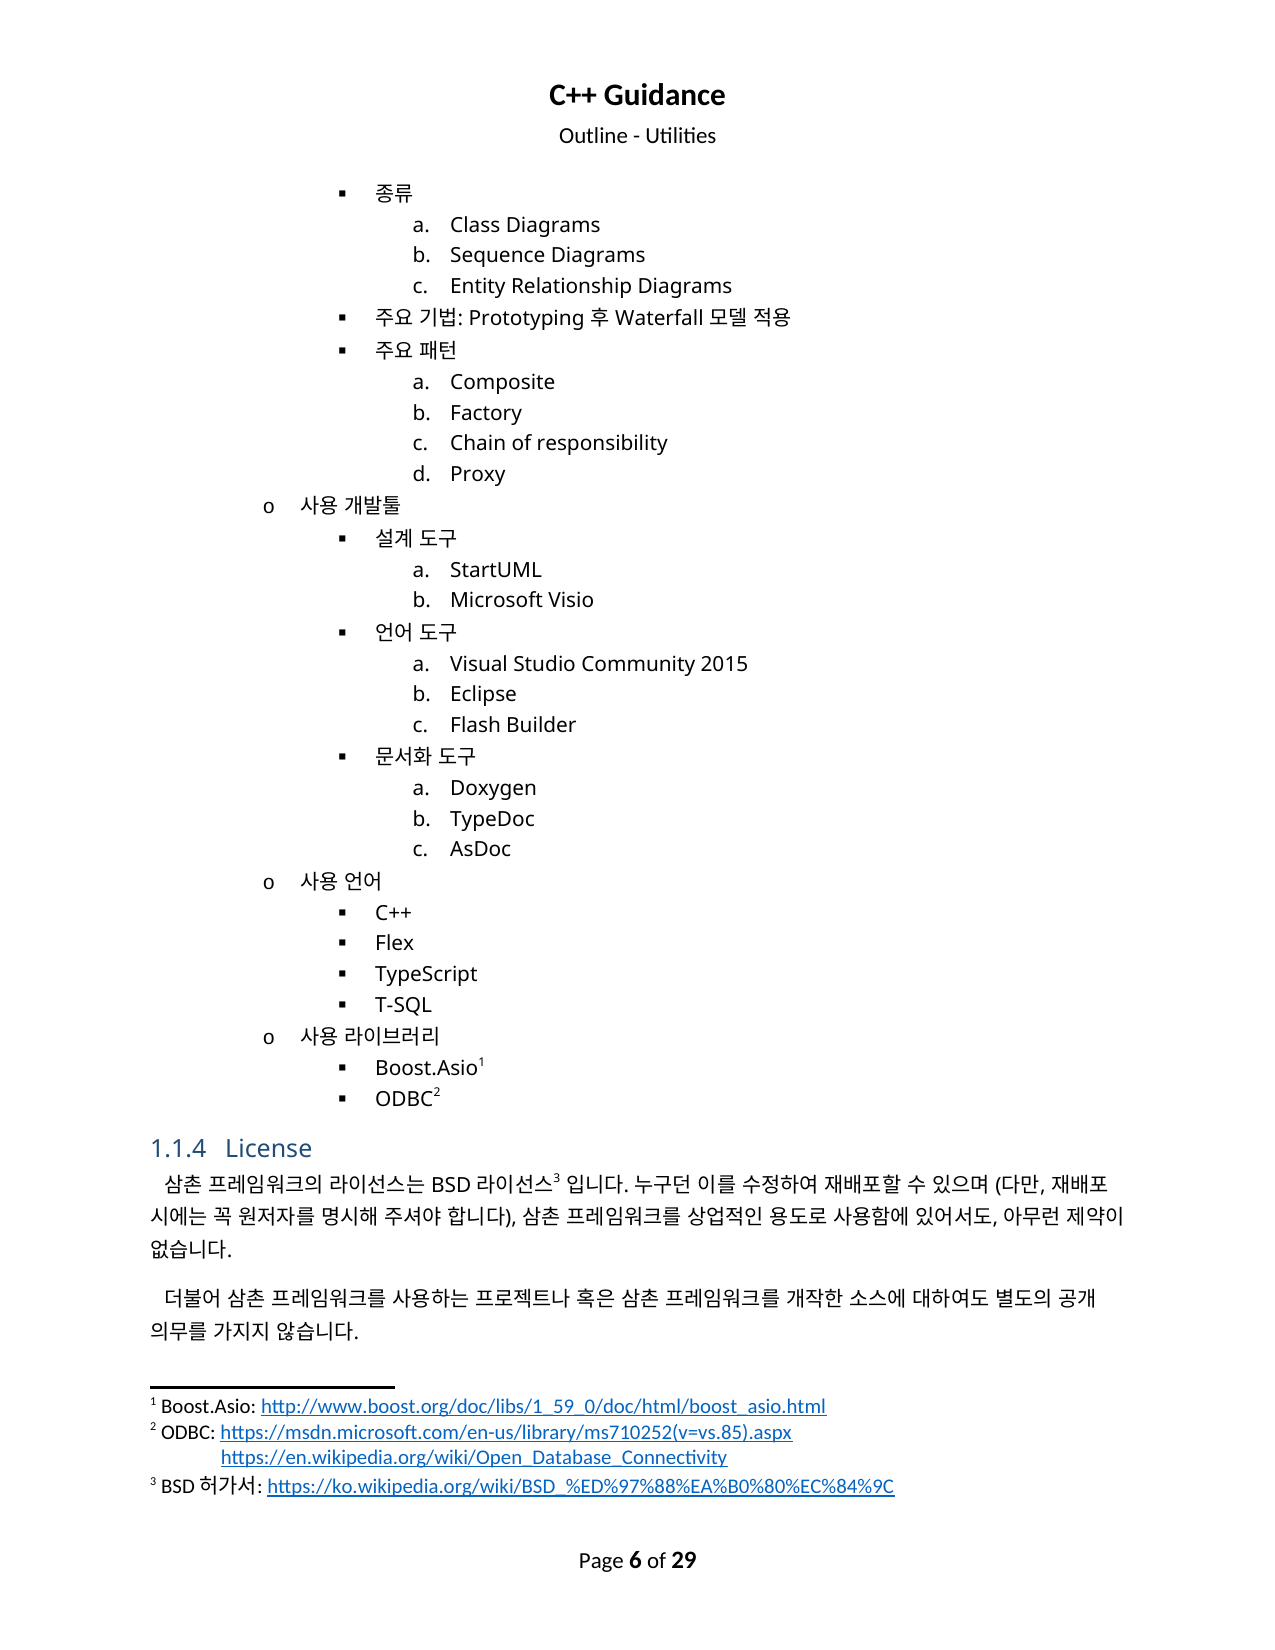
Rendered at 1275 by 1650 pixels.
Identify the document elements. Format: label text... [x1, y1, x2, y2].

list C++ [337, 898, 1125, 926]
list Class Diagrams [412, 210, 1125, 238]
list Eclipse [412, 679, 1125, 708]
list T-SQL [337, 990, 1125, 1018]
list TypeScript [337, 959, 1125, 988]
list Boost.Asio [337, 1053, 1125, 1082]
list Factory [412, 398, 1125, 426]
list 사용 개발툴 [262, 489, 1125, 520]
list 문서화 도구 [337, 741, 1125, 771]
list ODBC [337, 1084, 1125, 1112]
list Flex [337, 928, 1125, 957]
list 주요 패턴 [337, 334, 1125, 364]
list 설계 도구 [337, 522, 1125, 552]
list Composite [412, 367, 1125, 395]
subtitle License [150, 1131, 1125, 1165]
text 삼촌 프레임워크의 라이선스는 BSD 라이선스 입니다. 누구던 이를 수정하여 재배포할 수 있으며 (다만, 재배포 시에는 꼭 원저자를 명시해 주셔야 합니다), 삼촌 프레임워크를 상업적인 용도로 사용함에 있어서도, 아무런 제약이 없습니다. [150, 1168, 1125, 1264]
list TypeDoc [412, 804, 1125, 832]
list 주요 기법: Prototyping 후 Waterfall 모델 적용 [337, 302, 1125, 332]
text 더불어 삼촌 프레임워크를 사용하는 프로젝트나 혹은 삼촌 프레임워크를 개작한 소스에 대하여도 별도의 공개 의무를 가지지 않습니다. [150, 1283, 1125, 1346]
list Visual Studio Community 2015 [412, 649, 1125, 677]
list Sequence Diagrams [412, 240, 1125, 269]
list Doxygen [412, 773, 1125, 802]
list AsDoc [412, 834, 1125, 863]
list StartUML [412, 555, 1125, 583]
list Chain of responsibility [412, 428, 1125, 457]
list Proxy [412, 459, 1125, 487]
list 종류 [337, 177, 1125, 207]
list Flash Builder [412, 710, 1125, 738]
list Entity Relationship Diagrams [412, 271, 1125, 299]
list 언어 도구 [337, 616, 1125, 646]
list 사용 언어 [262, 865, 1125, 896]
list 사용 라이브러리 [262, 1020, 1125, 1051]
list Microsoft Visio [412, 586, 1125, 614]
